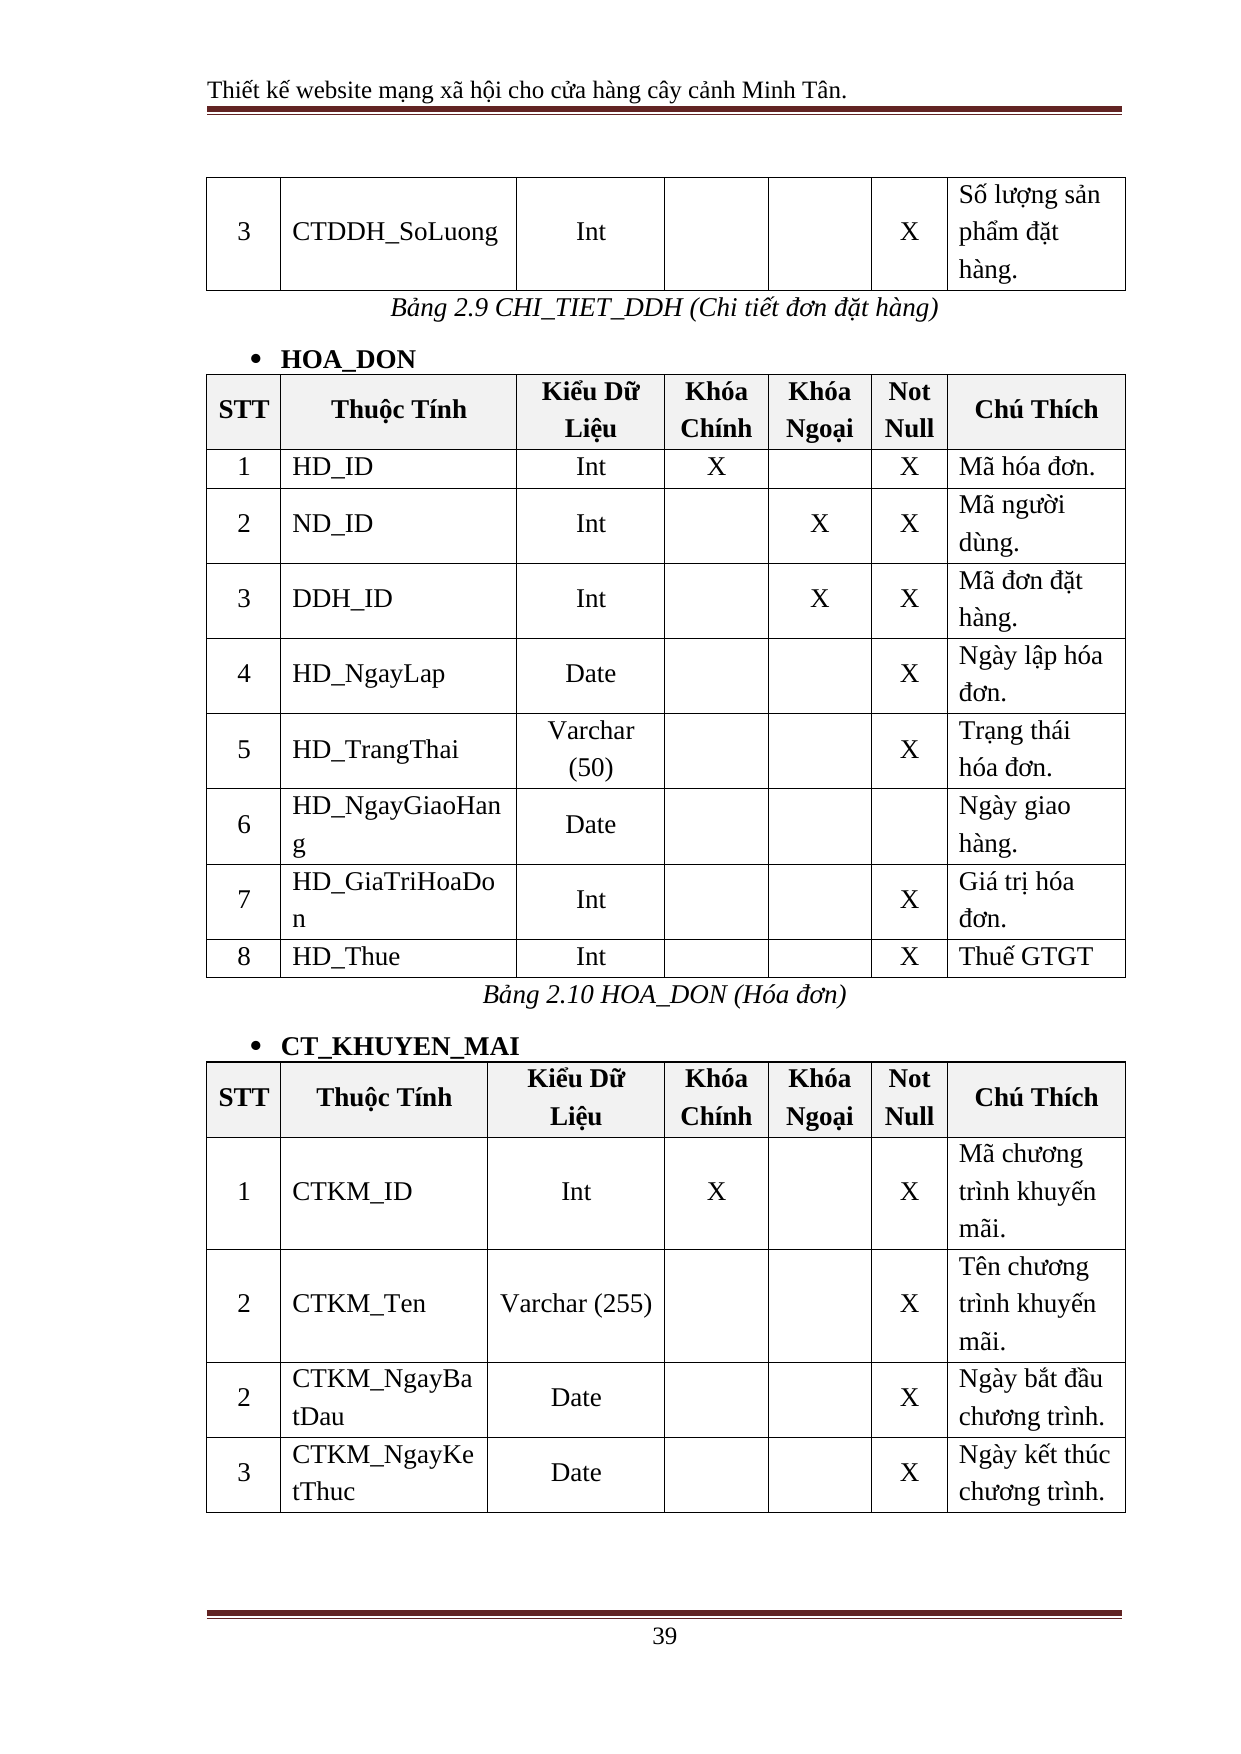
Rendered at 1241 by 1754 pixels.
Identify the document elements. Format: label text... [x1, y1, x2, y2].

table_cell [769, 1138, 871, 1249]
table_cell Date [488, 1438, 664, 1512]
table_cell 1 [207, 1138, 280, 1249]
table_cell CTKM_NgayBatDau [281, 1363, 487, 1437]
table_cell Int [517, 940, 664, 977]
table_cell X [872, 639, 947, 713]
table_cell 6 [207, 789, 280, 863]
table_header Int [517, 178, 664, 290]
table_cell HD_NgayGiaoHang [281, 789, 516, 863]
table_cell 1 [207, 450, 280, 487]
table_cell X [872, 714, 947, 788]
table_header Khóa Chính [665, 375, 768, 449]
table_cell [665, 1250, 768, 1362]
table_cell X [872, 450, 947, 487]
table_cell [665, 789, 768, 863]
table_header Not Null [872, 375, 947, 449]
table_cell X [872, 1363, 947, 1437]
table_cell Varchar (255) [488, 1250, 664, 1362]
table_header Thuộc Tính [281, 1063, 487, 1137]
table_cell X [872, 564, 947, 638]
table_header Not Null [872, 1063, 947, 1137]
table_header [769, 178, 871, 290]
table_cell Mã người dùng. [948, 489, 1125, 563]
table_cell 2 [207, 1363, 280, 1437]
table_cell X [665, 450, 768, 487]
table_header Số lượng sản phẩm đặt hàng. [948, 178, 1125, 290]
list CT_KHUYEN_MAI [251, 1030, 1122, 1061]
list HOA_DON [251, 343, 1122, 374]
table_cell [769, 1438, 871, 1512]
table_cell Date [517, 789, 664, 863]
table_cell Mã đơn đặt hàng. [948, 564, 1125, 638]
table_cell HD_Thue [281, 940, 516, 977]
table_cell ND_ID [281, 489, 516, 563]
table_cell [665, 639, 768, 713]
table_cell Ngày bắt đầu chương trình. [948, 1363, 1125, 1437]
table_cell [769, 940, 871, 977]
table_cell CTKM_ID [281, 1138, 487, 1249]
table_cell [769, 450, 871, 487]
table_cell [665, 865, 768, 939]
table_header Khóa Ngoại [769, 1063, 871, 1137]
table_cell Thuế GTGT [948, 940, 1125, 977]
table_cell Giá trị hóa đơn. [948, 865, 1125, 939]
table_cell Int [488, 1138, 664, 1249]
table_cell HD_ID [281, 450, 516, 487]
table_cell [665, 564, 768, 638]
table_cell Mã hóa đơn. [948, 450, 1125, 487]
table_cell Int [517, 450, 664, 487]
table_header STT [207, 1063, 280, 1137]
table_cell X [872, 1138, 947, 1249]
table_cell HD_GiaTriHoaDon [281, 865, 516, 939]
table_cell Mã chương trình khuyến mãi. [948, 1138, 1125, 1249]
table_cell HD_TrangThai [281, 714, 516, 788]
table_cell CTKM_Ten [281, 1250, 487, 1362]
table_cell [665, 1438, 768, 1512]
table_cell X [872, 489, 947, 563]
table_cell [665, 1363, 768, 1437]
table_cell [769, 639, 871, 713]
table_cell [769, 789, 871, 863]
table_cell 8 [207, 940, 280, 977]
table_cell 4 [207, 639, 280, 713]
table_cell Ngày lập hóa đơn. [948, 639, 1125, 713]
table_cell Date [488, 1363, 664, 1437]
table_cell X [872, 1250, 947, 1362]
table_cell Int [517, 489, 664, 563]
table_header STT [207, 375, 280, 449]
table_cell X [872, 865, 947, 939]
table_cell [769, 865, 871, 939]
table_cell X [769, 489, 871, 563]
table_cell Tên chương trình khuyến mãi. [948, 1250, 1125, 1362]
table_cell [665, 489, 768, 563]
table_cell 2 [207, 1250, 280, 1362]
table_cell [769, 1250, 871, 1362]
table_cell [872, 789, 947, 863]
table_cell [769, 1363, 871, 1437]
table_cell Int [517, 564, 664, 638]
table_cell X [665, 1138, 768, 1249]
table_cell X [769, 564, 871, 638]
table_cell 3 [207, 1438, 280, 1512]
table_cell Trạng thái hóa đơn. [948, 714, 1125, 788]
table_cell X [872, 1438, 947, 1512]
table_cell 2 [207, 489, 280, 563]
table_cell CTKM_NgayKetThuc [281, 1438, 487, 1512]
table_header CTDDH_SoLuong [281, 178, 516, 290]
table_header Chú Thích [948, 1063, 1125, 1137]
table_header X [872, 178, 947, 290]
table_cell Ngày kết thúc chương trình. [948, 1438, 1125, 1512]
text Bảng 2.9 CHI_TIET_DDH (Chi tiết đơn đặt hàng) [207, 291, 1122, 322]
text Bảng 2.10 HOA_DON (Hóa đơn) [207, 978, 1122, 1009]
table_cell [769, 714, 871, 788]
table_header Kiểu Dữ Liệu [517, 375, 664, 449]
table_cell HD_NgayLap [281, 639, 516, 713]
table_cell 7 [207, 865, 280, 939]
table_header [665, 178, 768, 290]
table_cell Varchar (50) [517, 714, 664, 788]
table_cell [665, 714, 768, 788]
table_cell Ngày giao hàng. [948, 789, 1125, 863]
table_cell [665, 940, 768, 977]
table_header Chú Thích [948, 375, 1125, 449]
table_header 3 [207, 178, 280, 290]
table_header Khóa Chính [665, 1063, 768, 1137]
table_cell Int [517, 865, 664, 939]
table_cell DDH_ID [281, 564, 516, 638]
table_cell 5 [207, 714, 280, 788]
table_cell 3 [207, 564, 280, 638]
table_header Khóa Ngoại [769, 375, 871, 449]
table_cell Date [517, 639, 664, 713]
table_cell X [872, 940, 947, 977]
table_header Kiểu Dữ Liệu [488, 1063, 664, 1137]
table_header Thuộc Tính [281, 375, 516, 449]
